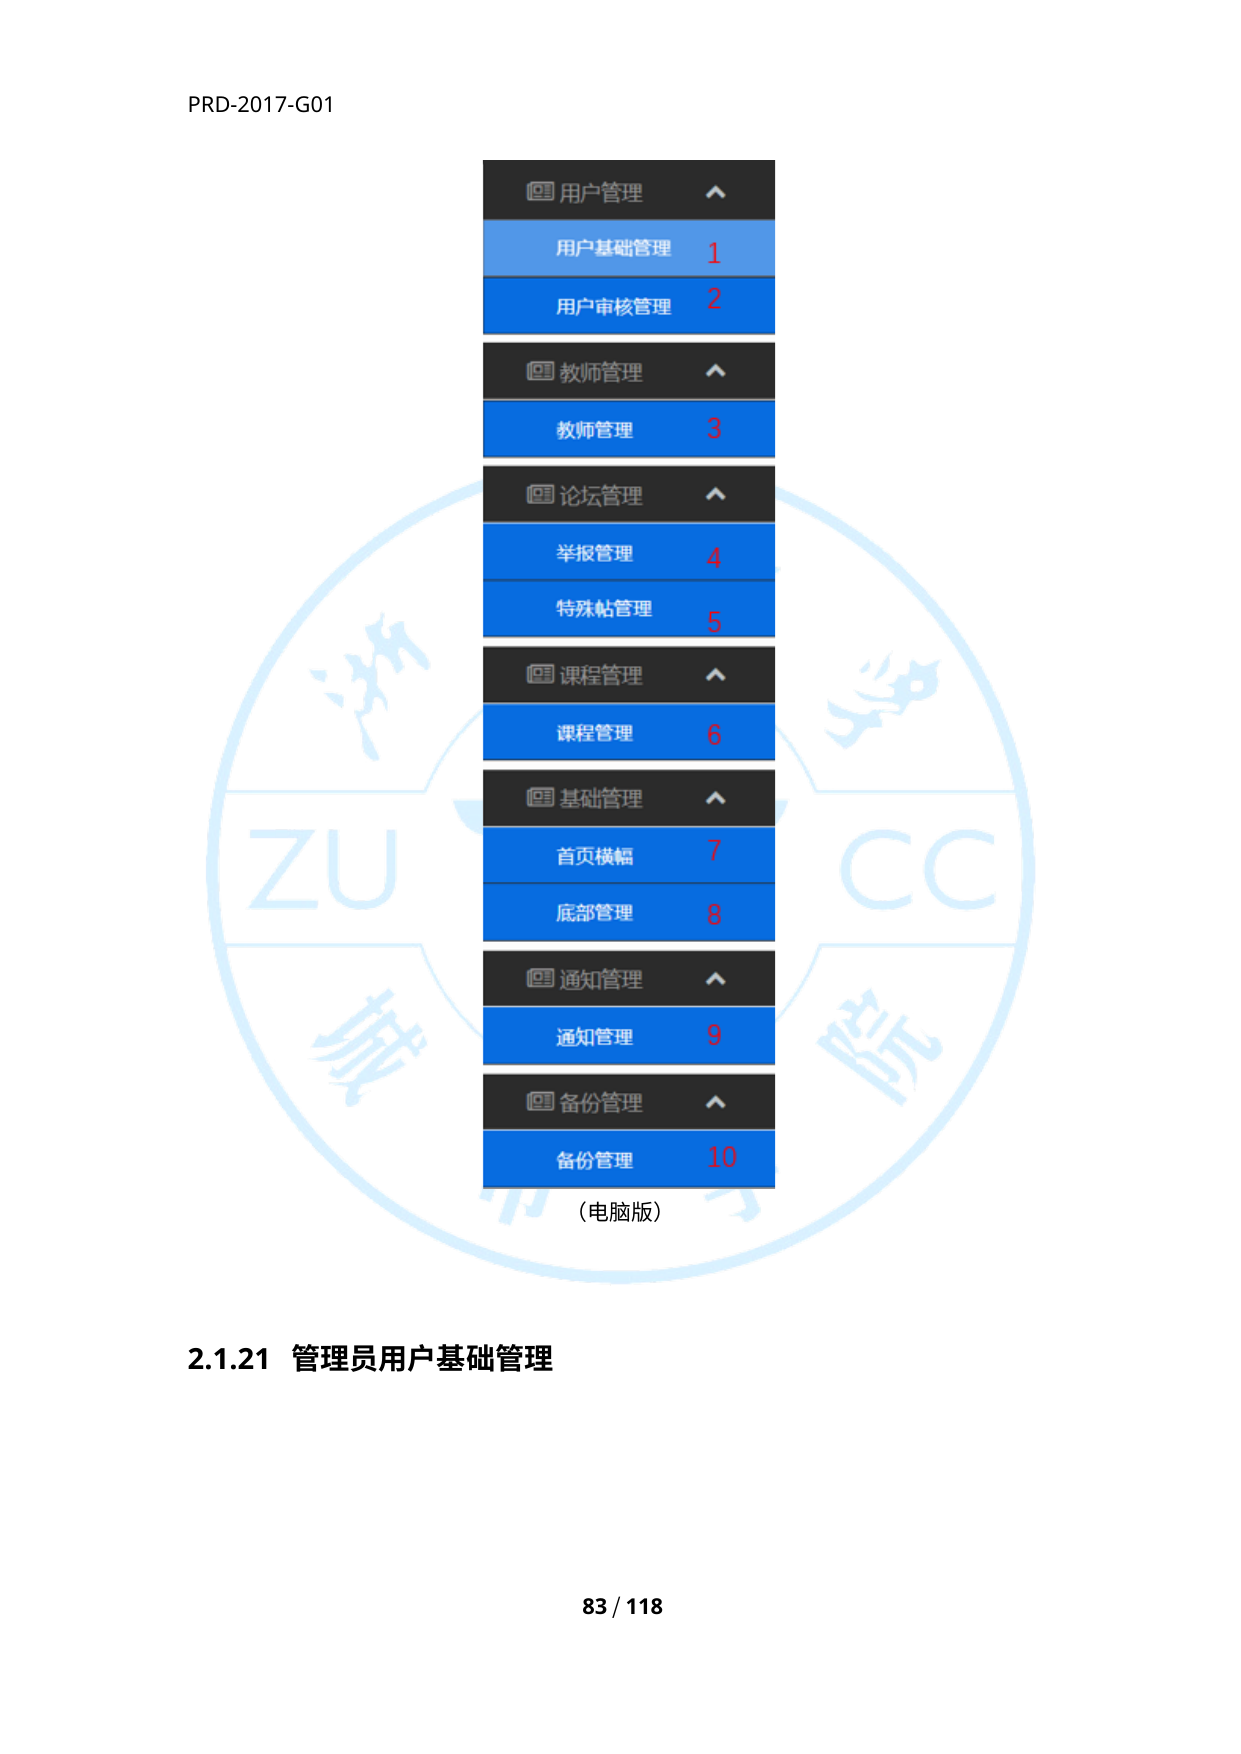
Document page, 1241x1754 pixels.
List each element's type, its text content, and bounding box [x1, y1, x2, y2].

picture [482, 160, 775, 1189]
text 管理员用户基础管理 [187, 1324, 1053, 1389]
text （电脑版） [187, 1194, 1053, 1227]
